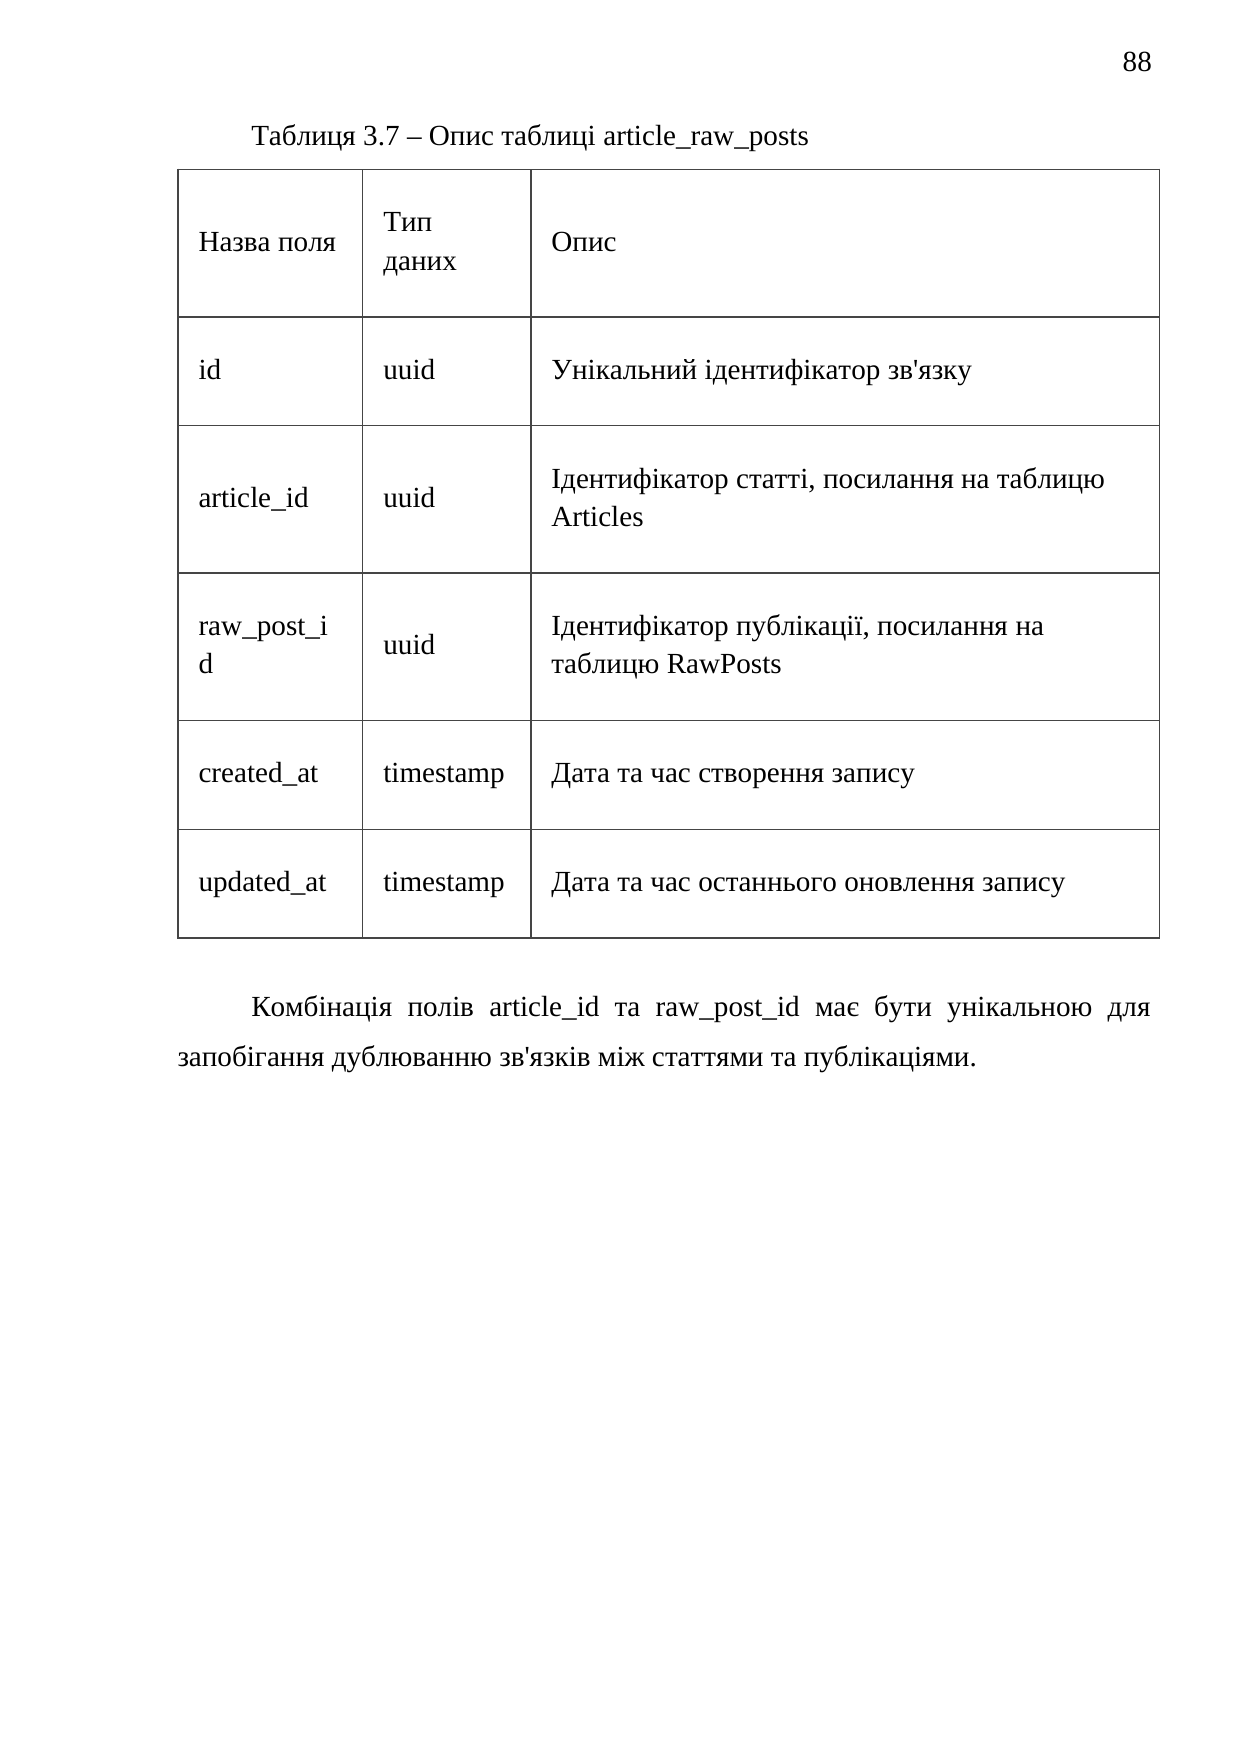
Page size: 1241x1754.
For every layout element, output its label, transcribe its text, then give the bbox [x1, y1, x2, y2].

table_cell Дата та час останнього оновлення запису [532, 830, 1159, 937]
table_cell uuid [363, 318, 530, 425]
table_header Тип даних [363, 170, 530, 316]
table_cell raw_post_id [179, 574, 362, 719]
table_cell updated_at [179, 830, 362, 937]
table_cell article_id [179, 426, 362, 572]
table_cell Ідентифікатор публікації, посилання на таблицю RawPosts [532, 574, 1159, 719]
table_cell uuid [363, 574, 530, 719]
table_cell Ідентифікатор статті, посилання на таблицю Articles [532, 426, 1159, 572]
table_cell Дата та час створення запису [532, 721, 1159, 828]
table_header Назва поля [179, 170, 362, 316]
table_cell id [179, 318, 362, 425]
table_cell Унікальний ідентифікатор зв'язку [532, 318, 1159, 425]
text Таблиця 3.7 – Опис таблиці article_raw_posts [177, 118, 1152, 152]
table_cell timestamp [363, 830, 530, 937]
table_header Опис [532, 170, 1159, 316]
table_cell timestamp [363, 721, 530, 828]
table_cell uuid [363, 426, 530, 572]
table_cell created_at [179, 721, 362, 828]
text Комбінація полів article_id та raw_post_id має бути унікальною для запобігання дублюванню зв'язків між статтями та публікаціями. [177, 989, 1152, 1073]
